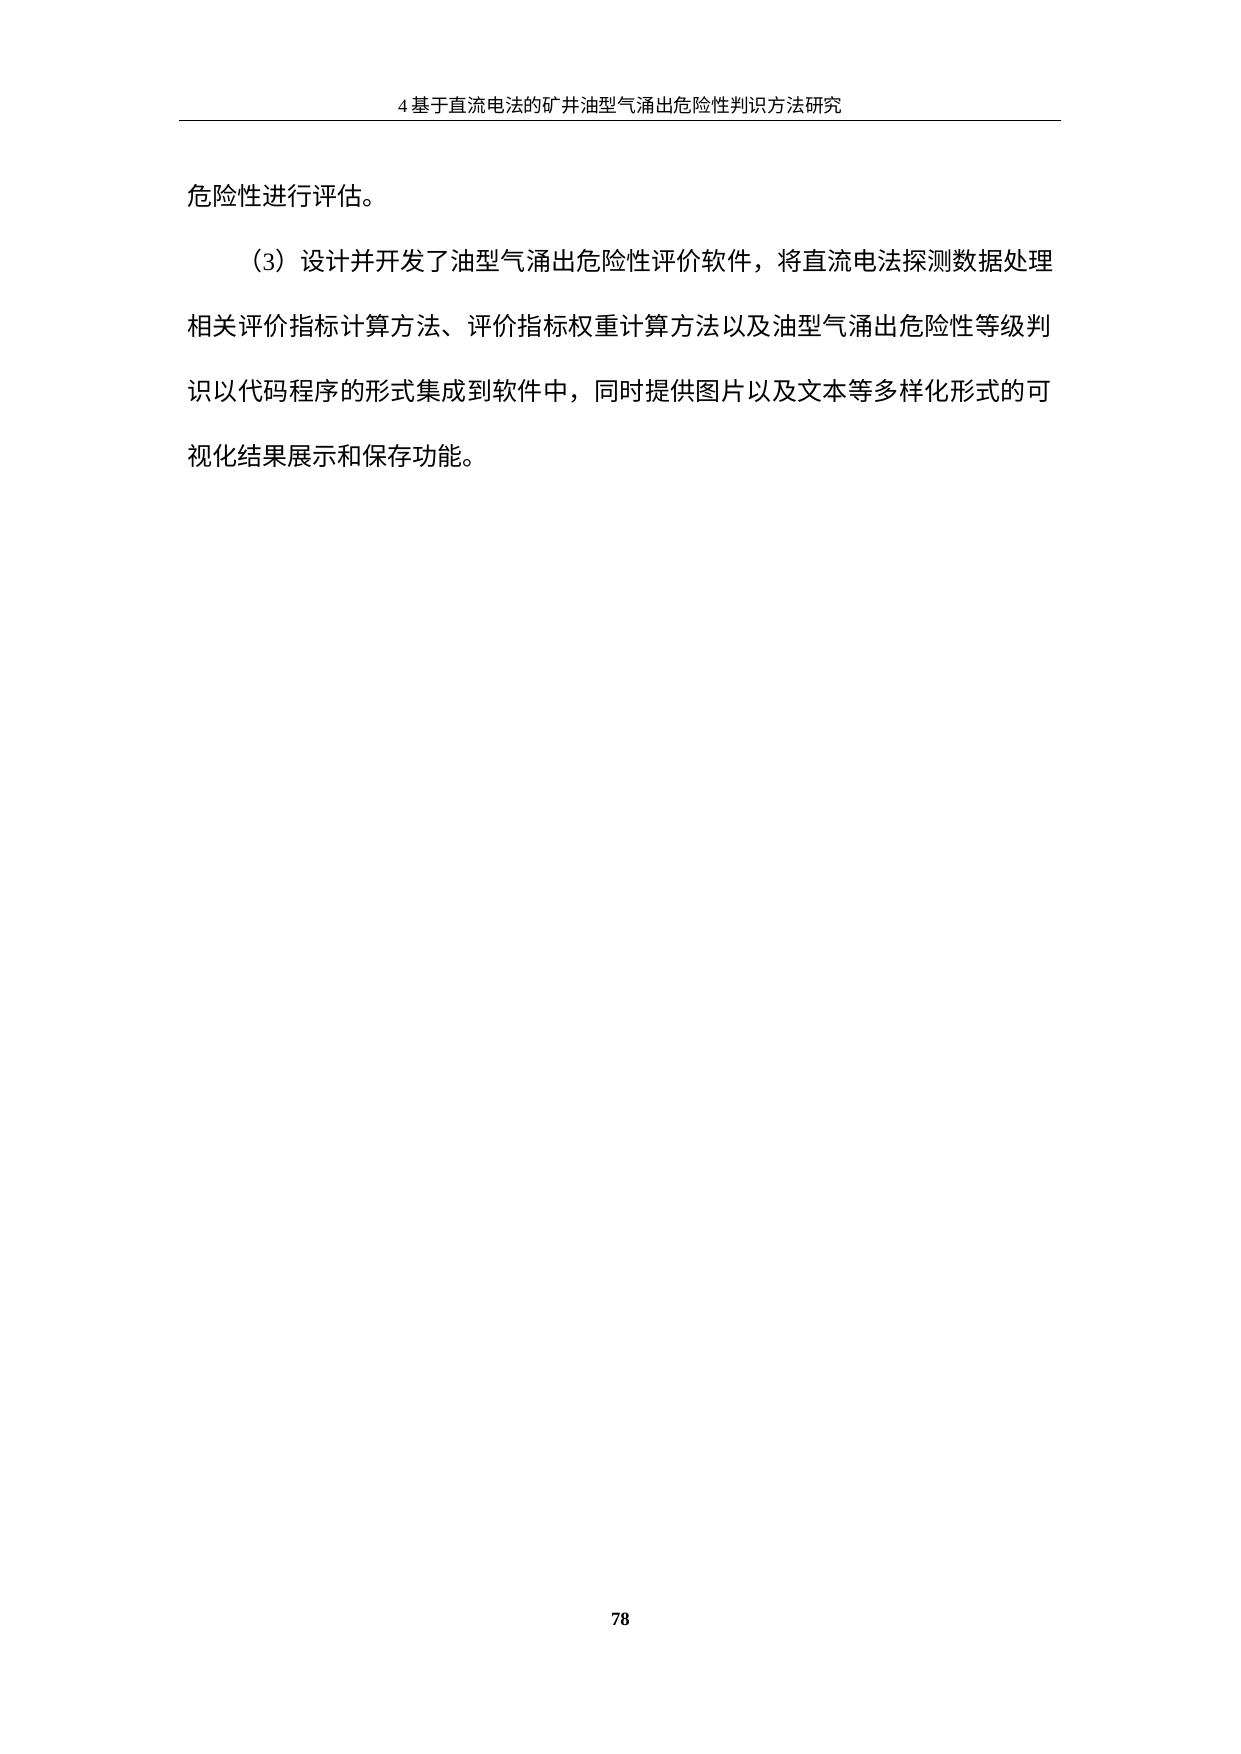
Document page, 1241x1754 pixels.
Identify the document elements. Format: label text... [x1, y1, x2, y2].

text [187, 162, 1053, 227]
text （3）设计并开发了油型气涌出危险性评价软件，将直流电法探测数据处理、相关评价指标计算方法、评价指标权重计算方法以及油型气涌出危险性等级判识以代码程序的形式集成到软件中，同时提供图片以及文本等多样化形式的可视化结果展示和保存功能。 [187, 227, 1053, 487]
